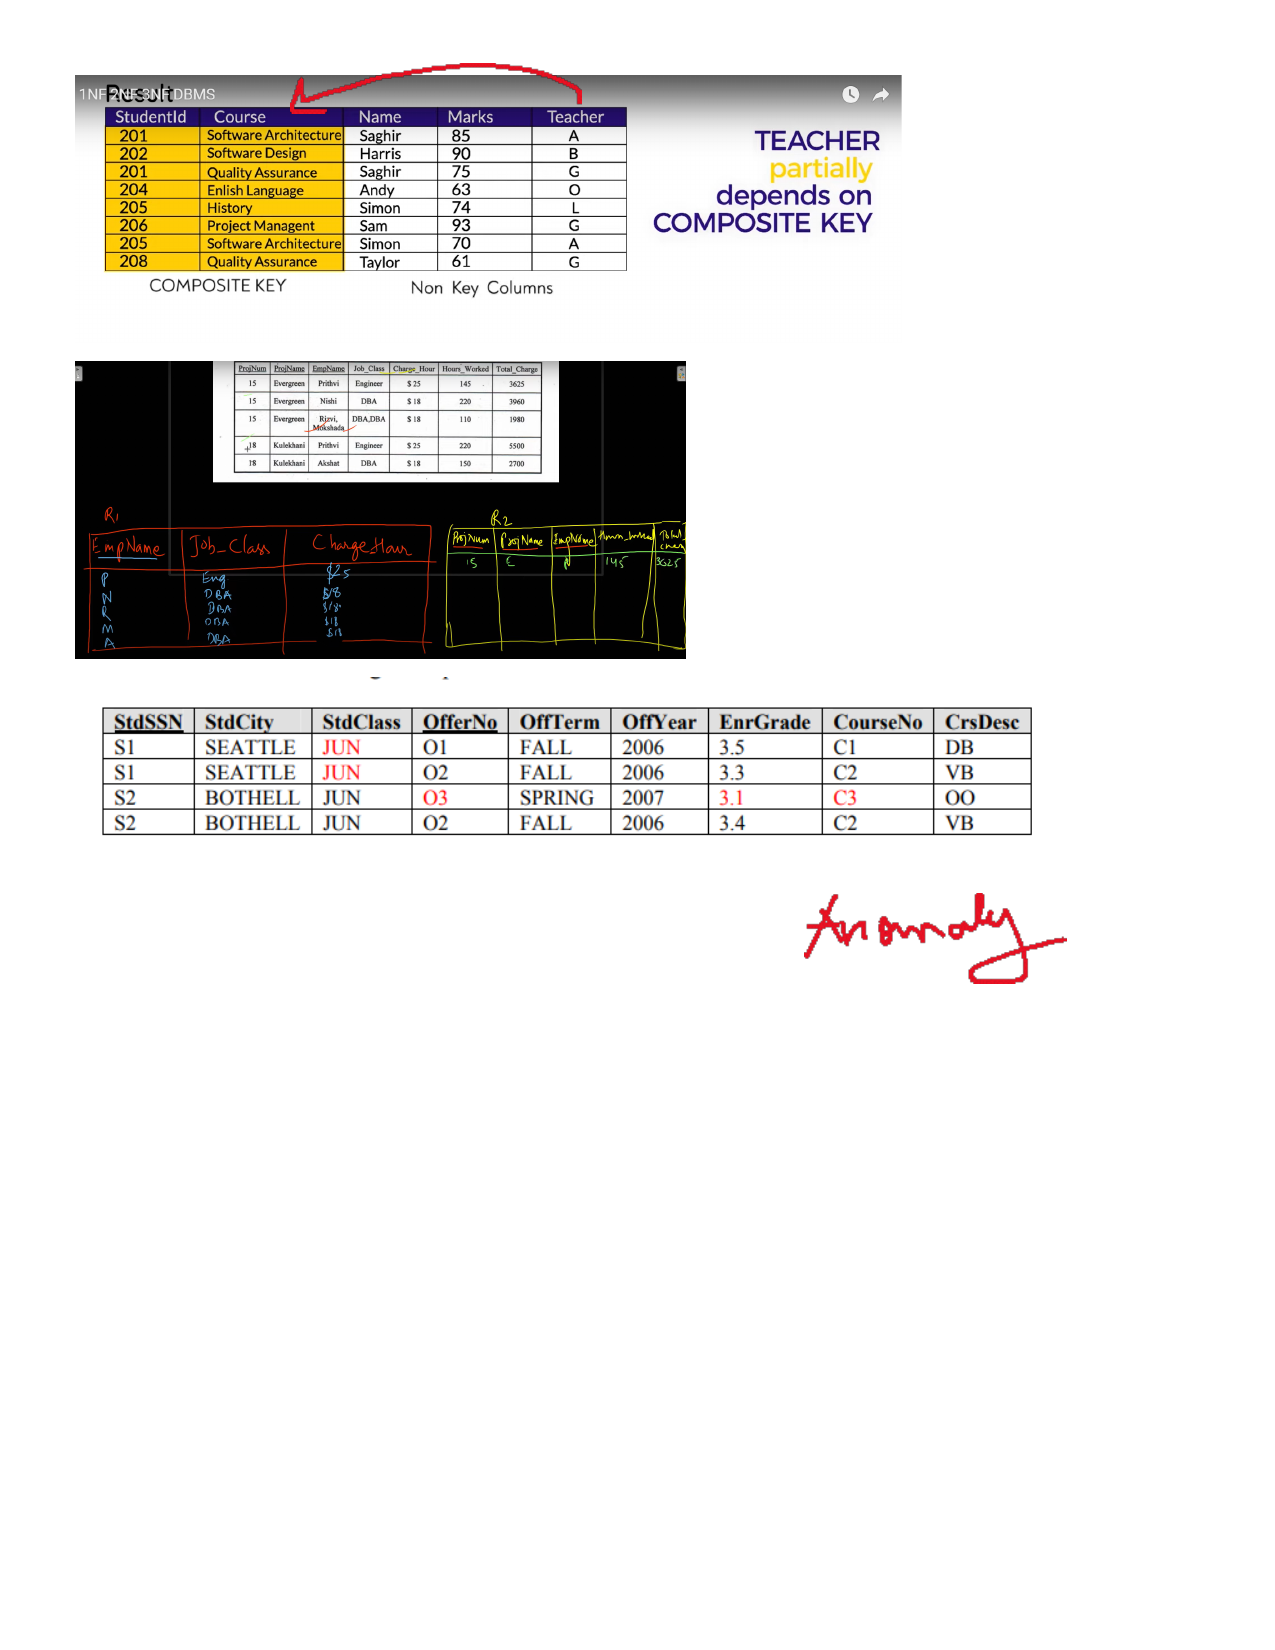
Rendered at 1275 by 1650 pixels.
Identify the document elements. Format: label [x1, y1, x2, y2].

picture [75, 677, 1062, 844]
picture [75, 361, 686, 659]
picture [804, 893, 1067, 984]
picture [75, 63, 902, 343]
